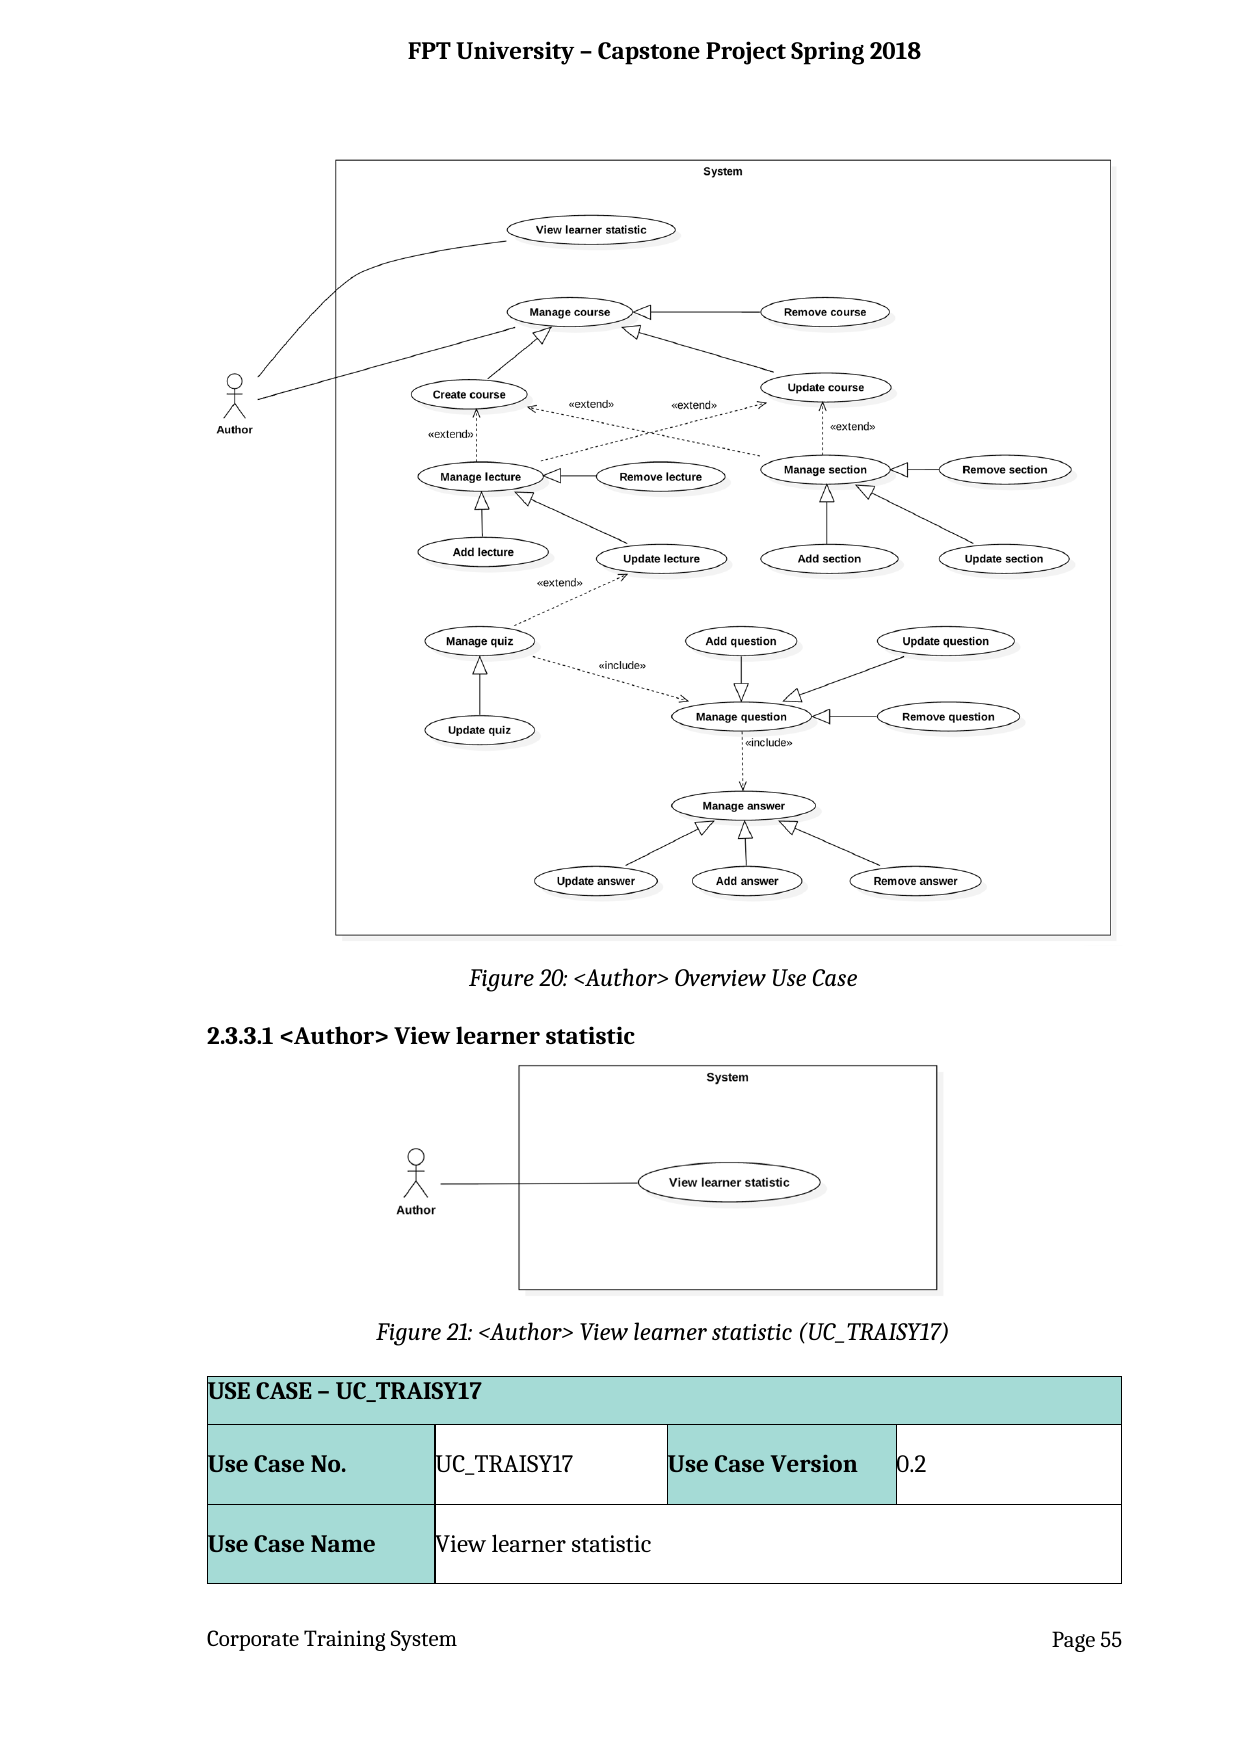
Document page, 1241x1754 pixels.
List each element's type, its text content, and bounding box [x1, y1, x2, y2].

table_cell Use Case Name [208, 1505, 434, 1583]
table_header USE CASE – UC_TRAISY17 [208, 1377, 1121, 1424]
text 2.3.3.1 <Author> View learner statistic [207, 1022, 1122, 1051]
table_cell 0.2 [897, 1425, 1121, 1504]
table_cell Use Case No. [208, 1425, 434, 1504]
table_cell View learner statistic [436, 1505, 1121, 1583]
text Figure 21: <Author> View learner statistic (UC_TRAISY17) [207, 1318, 1122, 1347]
picture [206, 147, 1123, 946]
table_cell UC_TRAISY17 [436, 1425, 667, 1504]
text Figure 20: <Author> Overview Use Case [207, 964, 1122, 993]
table_cell Use Case Version [668, 1425, 896, 1504]
picture [381, 1055, 948, 1300]
